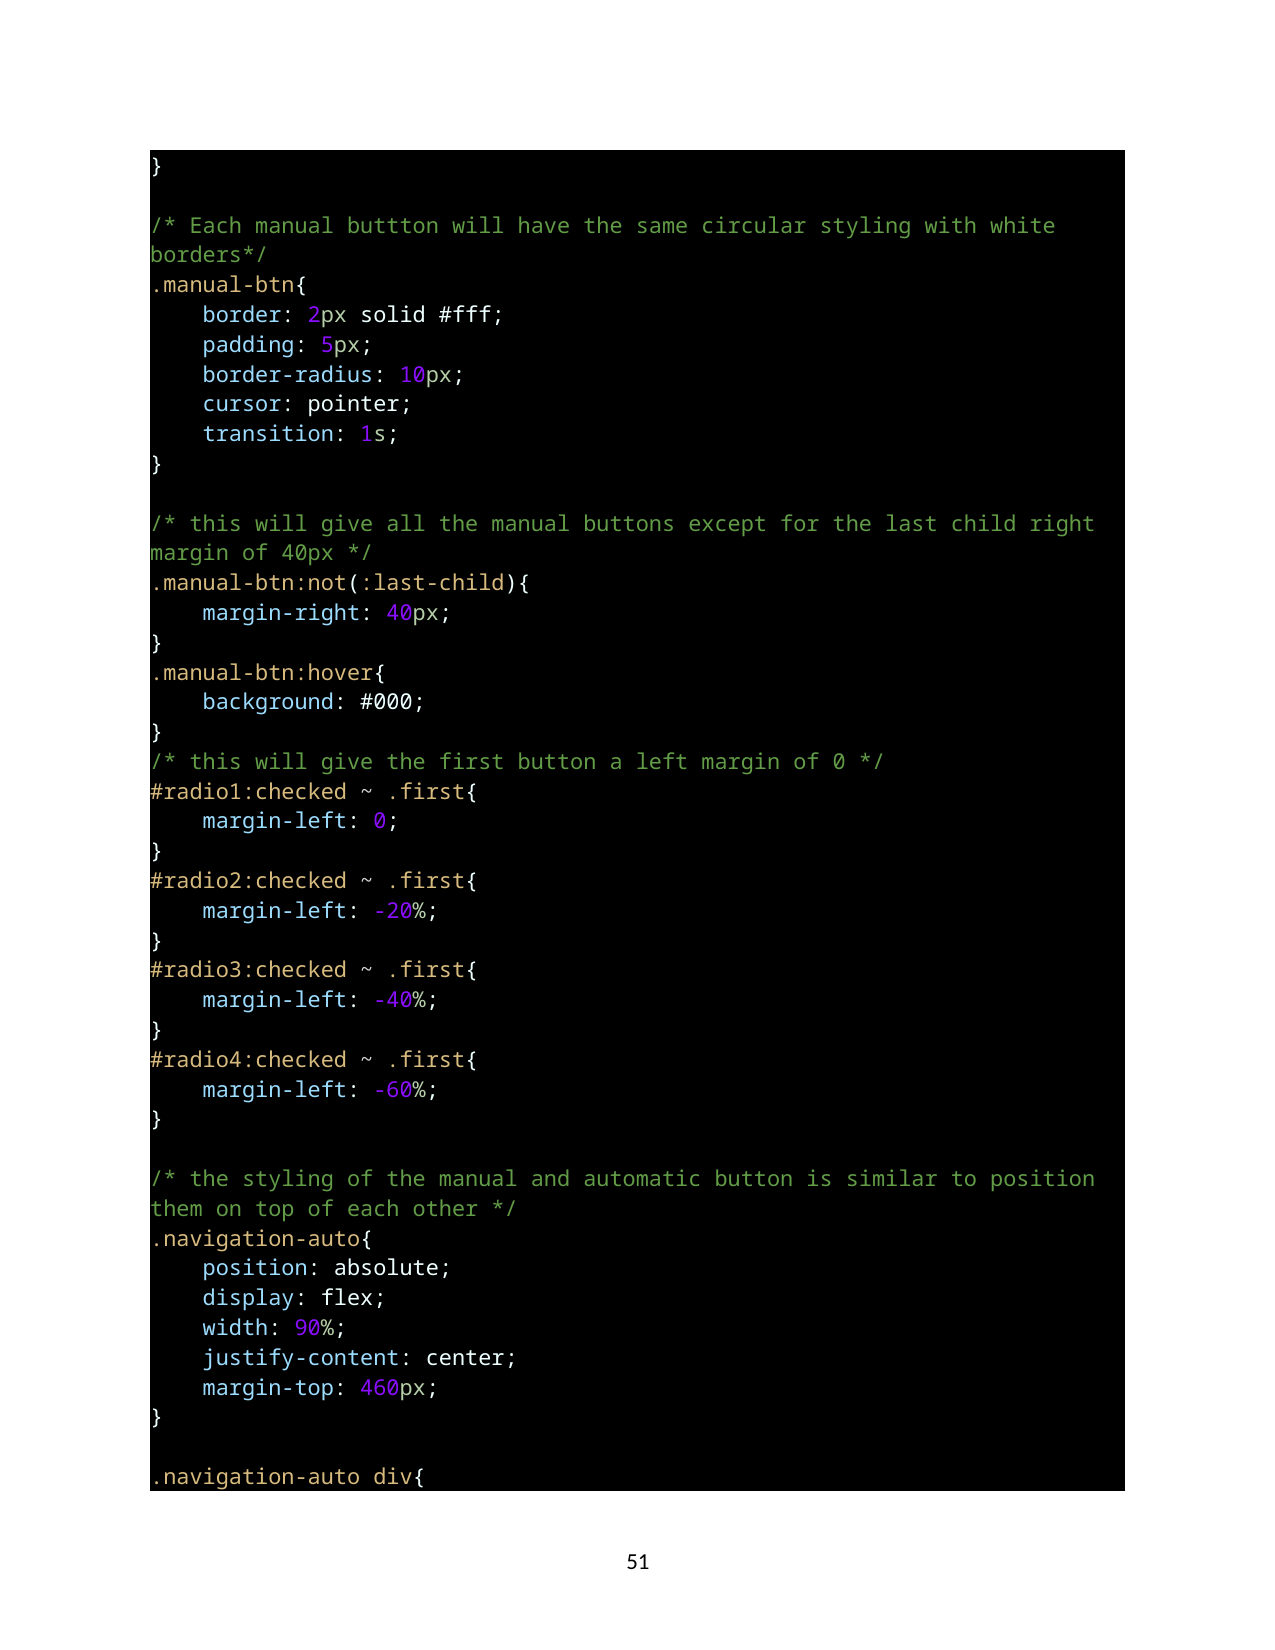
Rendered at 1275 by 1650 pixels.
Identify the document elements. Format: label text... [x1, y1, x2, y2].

text /* this will give the first button a left margin of 0 */ [150, 746, 1125, 776]
text } [150, 627, 1125, 656]
text margin-left: -40%; [150, 984, 1125, 1014]
text .navigation-auto div{ [150, 1461, 1125, 1491]
text margin-right: 40px; [150, 597, 1125, 627]
text .manual-btn:hover{ [150, 656, 1125, 686]
text cursor: pointer; [150, 388, 1125, 418]
text #radio3:checked ~ .first{ [150, 954, 1125, 984]
text } [150, 716, 1125, 746]
text .navigation-auto{ [150, 1222, 1125, 1252]
text border: 2px solid #fff; [150, 299, 1125, 329]
text } [150, 1401, 1125, 1431]
text margin-left: -20%; [150, 895, 1125, 924]
text } [150, 835, 1125, 865]
text .manual-btn{ [150, 269, 1125, 299]
text /* Each manual buttton will have the same circular styling with white borders*/ [150, 209, 1125, 269]
text #radio2:checked ~ .first{ [150, 865, 1125, 895]
text margin-left: -60%; [150, 1073, 1125, 1103]
text } [150, 1103, 1125, 1133]
text width: 90%; [150, 1312, 1125, 1342]
text } [150, 1014, 1125, 1044]
text display: flex; [150, 1282, 1125, 1312]
text padding: 5px; [150, 329, 1125, 358]
text background: #000; [150, 686, 1125, 716]
text #radio4:checked ~ .first{ [150, 1044, 1125, 1073]
text transition: 1s; [150, 418, 1125, 448]
text margin-left: 0; [150, 805, 1125, 835]
text position: absolute; [150, 1252, 1125, 1282]
text } [150, 448, 1125, 478]
text justify-content: center; [150, 1342, 1125, 1371]
text margin-top: 460px; [150, 1371, 1125, 1401]
text .manual-btn:not(:last-child){ [150, 567, 1125, 597]
text } [150, 924, 1125, 954]
text /* this will give all the manual buttons except for the last child right margin of 40px */ [150, 507, 1125, 567]
text border-radius: 10px; [150, 358, 1125, 388]
text /* the styling of the manual and automatic button is similar to position them on top of each other */ [150, 1163, 1125, 1222]
text #radio1:checked ~ .first{ [150, 776, 1125, 805]
text } [150, 150, 1125, 180]
